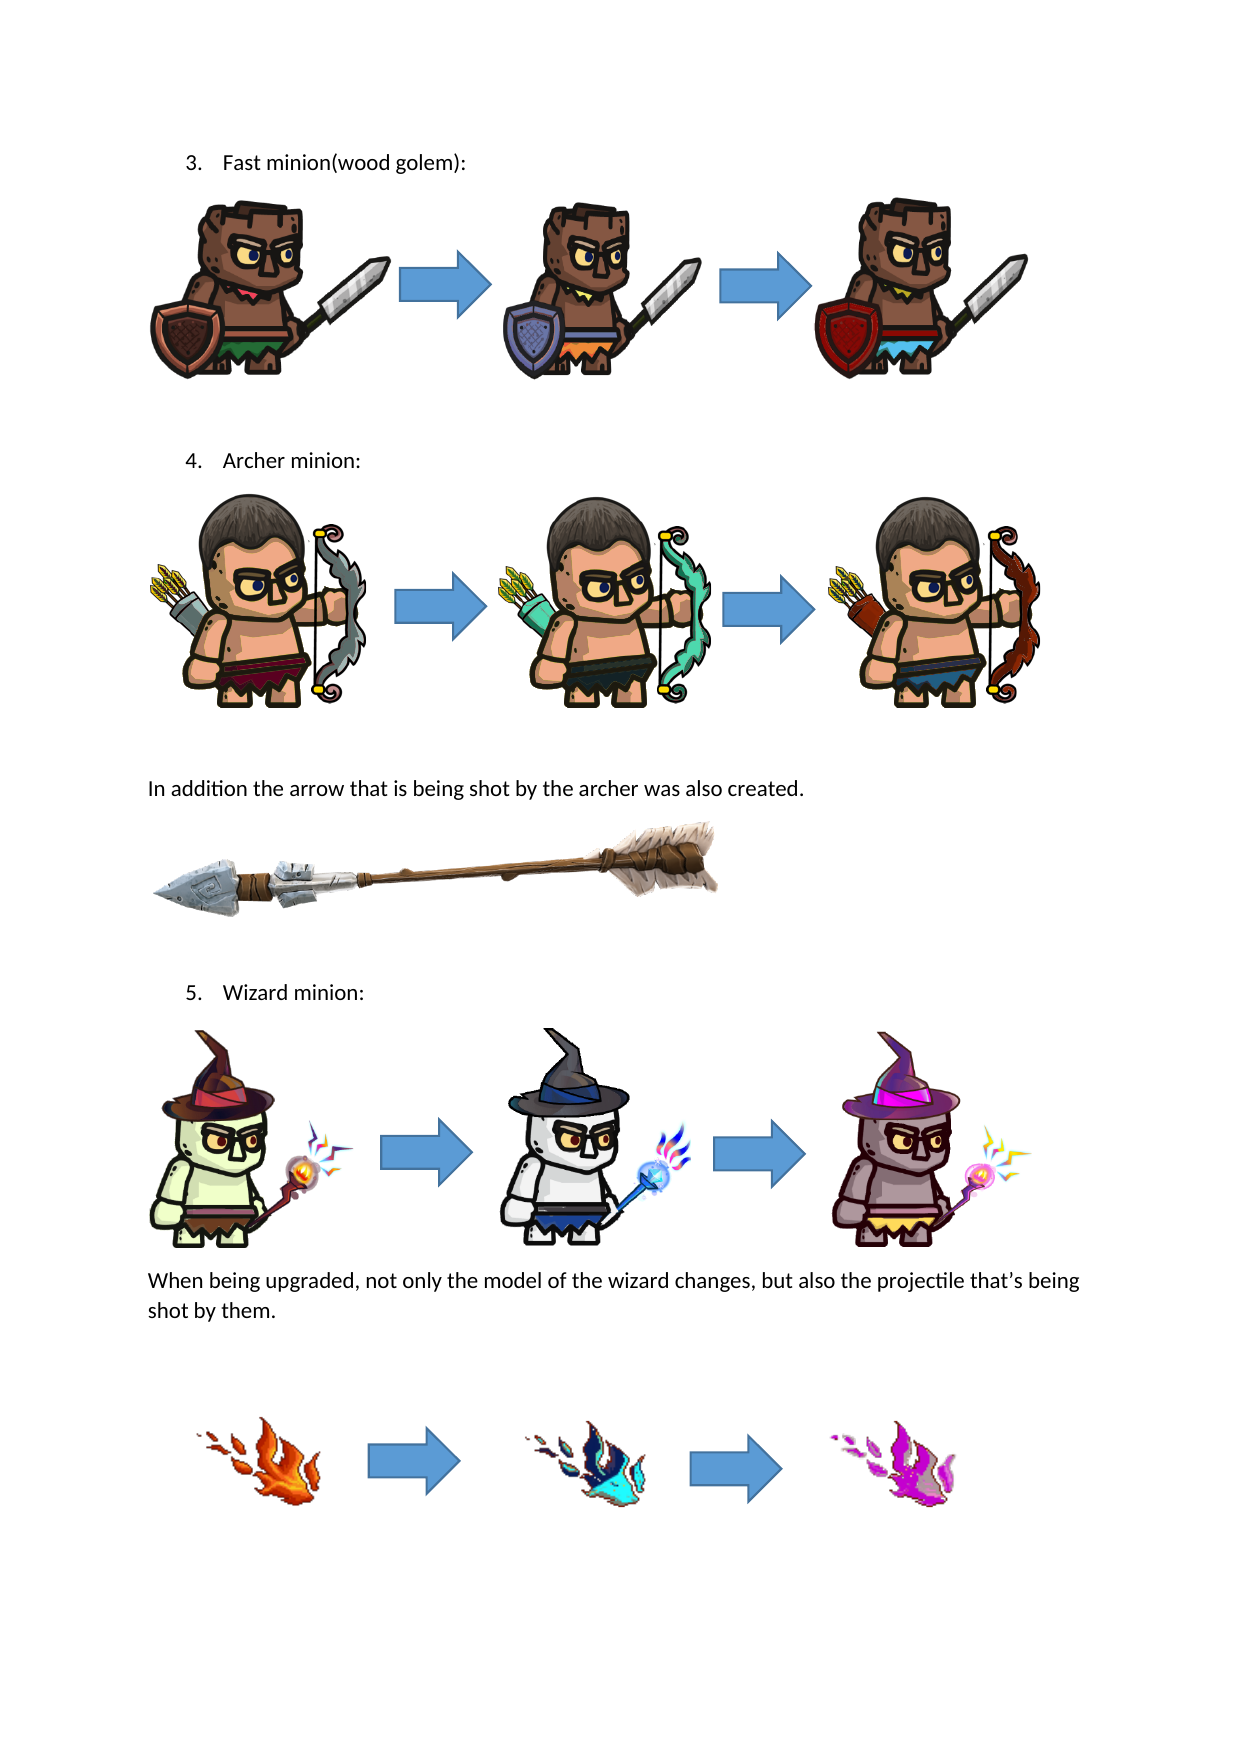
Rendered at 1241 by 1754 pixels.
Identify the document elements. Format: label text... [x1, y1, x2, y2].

text In addition the arrow that is being shot by the archer was also created. [148, 774, 1093, 802]
list Fast minion(wood golem): [185, 148, 1093, 176]
picture [495, 495, 712, 709]
picture [147, 1343, 359, 1554]
picture [825, 496, 1041, 709]
picture [147, 821, 720, 930]
text When being upgraded, not only the model of the wizard changes, but also the projectile that’s being shot by them. [148, 1266, 1093, 1324]
picture [477, 1349, 683, 1554]
picture [498, 1025, 691, 1248]
list Archer minion: [185, 446, 1093, 474]
picture [785, 1349, 991, 1554]
picture [147, 198, 394, 381]
picture [813, 194, 1030, 381]
picture [830, 1031, 1034, 1248]
picture [147, 1026, 354, 1248]
picture [147, 492, 367, 709]
list Wizard minion: [185, 978, 1093, 1007]
picture [501, 200, 705, 381]
